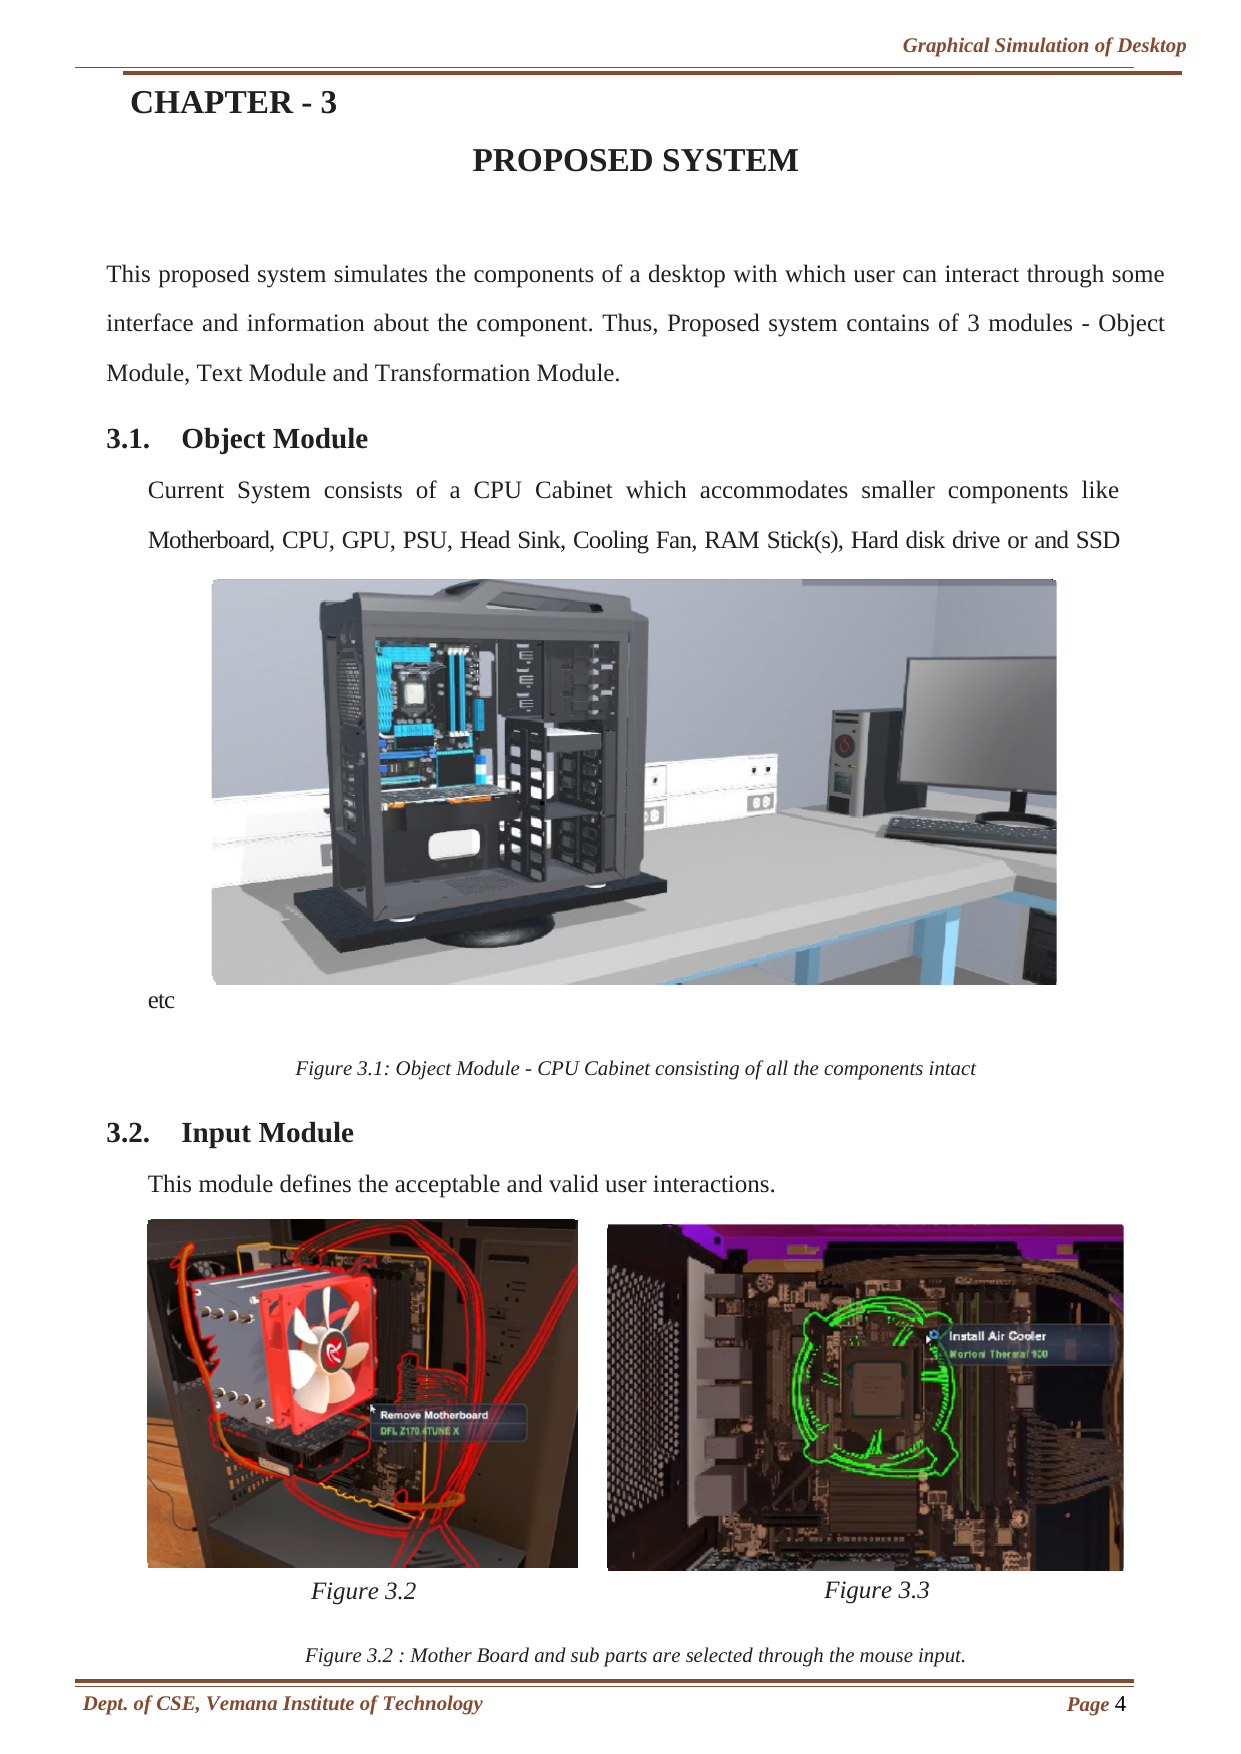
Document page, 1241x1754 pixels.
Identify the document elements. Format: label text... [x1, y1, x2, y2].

picture [604, 1221, 1124, 1571]
subtitle CHAPTER - 3 [130, 82, 1186, 121]
picture [211, 578, 1057, 985]
text Figure 3.1: Object Module - CPU Cabinet consisting of all the components intact [279, 1056, 993, 1080]
picture [146, 1218, 578, 1568]
text This module defines the acceptable and valid user interactions. [148, 1169, 1186, 1198]
subtitle Input Module [106, 1115, 1186, 1149]
text This proposed system simulates the components of a desktop with which user can interact through some interface and information about the component. Thus, Proposed system contains of 3 modules - Object Module, Text Module and Transformation Module. [106, 259, 1166, 387]
text Figure 3.2 : Mother Board and sub parts are selected through the mouse input. [279, 1643, 993, 1667]
text PROPOSED SYSTEM [279, 141, 993, 179]
subtitle Object Module [106, 421, 1186, 455]
